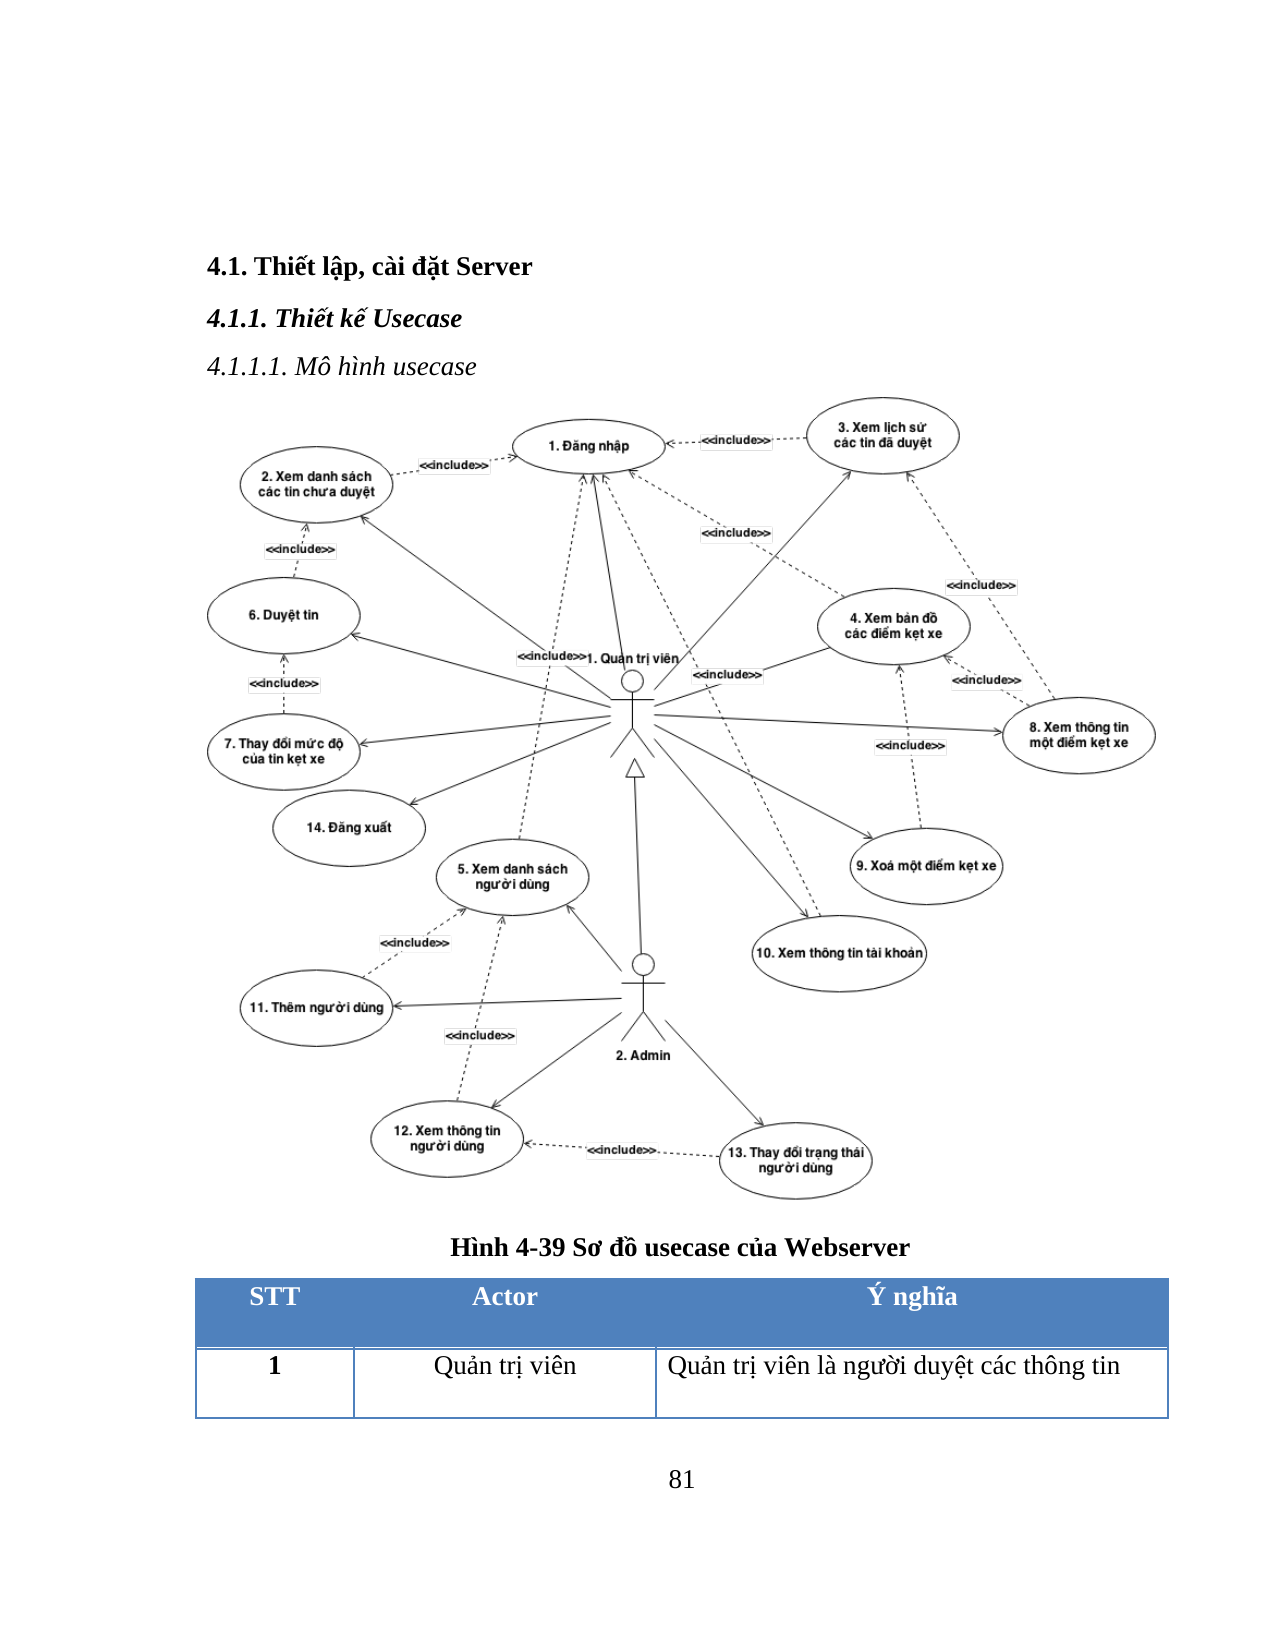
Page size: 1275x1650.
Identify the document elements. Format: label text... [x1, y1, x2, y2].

table_header Actor [355, 1280, 655, 1347]
table_cell Quản trị viên [355, 1350, 655, 1417]
text 4.1.1.1. Mô hình usecase [207, 350, 1157, 381]
subtitle 4.1. Thiết lập, cài đặt Server [207, 250, 1157, 281]
table_cell 1 [197, 1350, 353, 1417]
table_header Ý nghĩa [657, 1280, 1167, 1347]
picture [206, 396, 1157, 1204]
table_header STT [197, 1280, 353, 1347]
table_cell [657, 1350, 1167, 1417]
text 4.1.1. Thiết kế Usecase [207, 302, 1157, 333]
